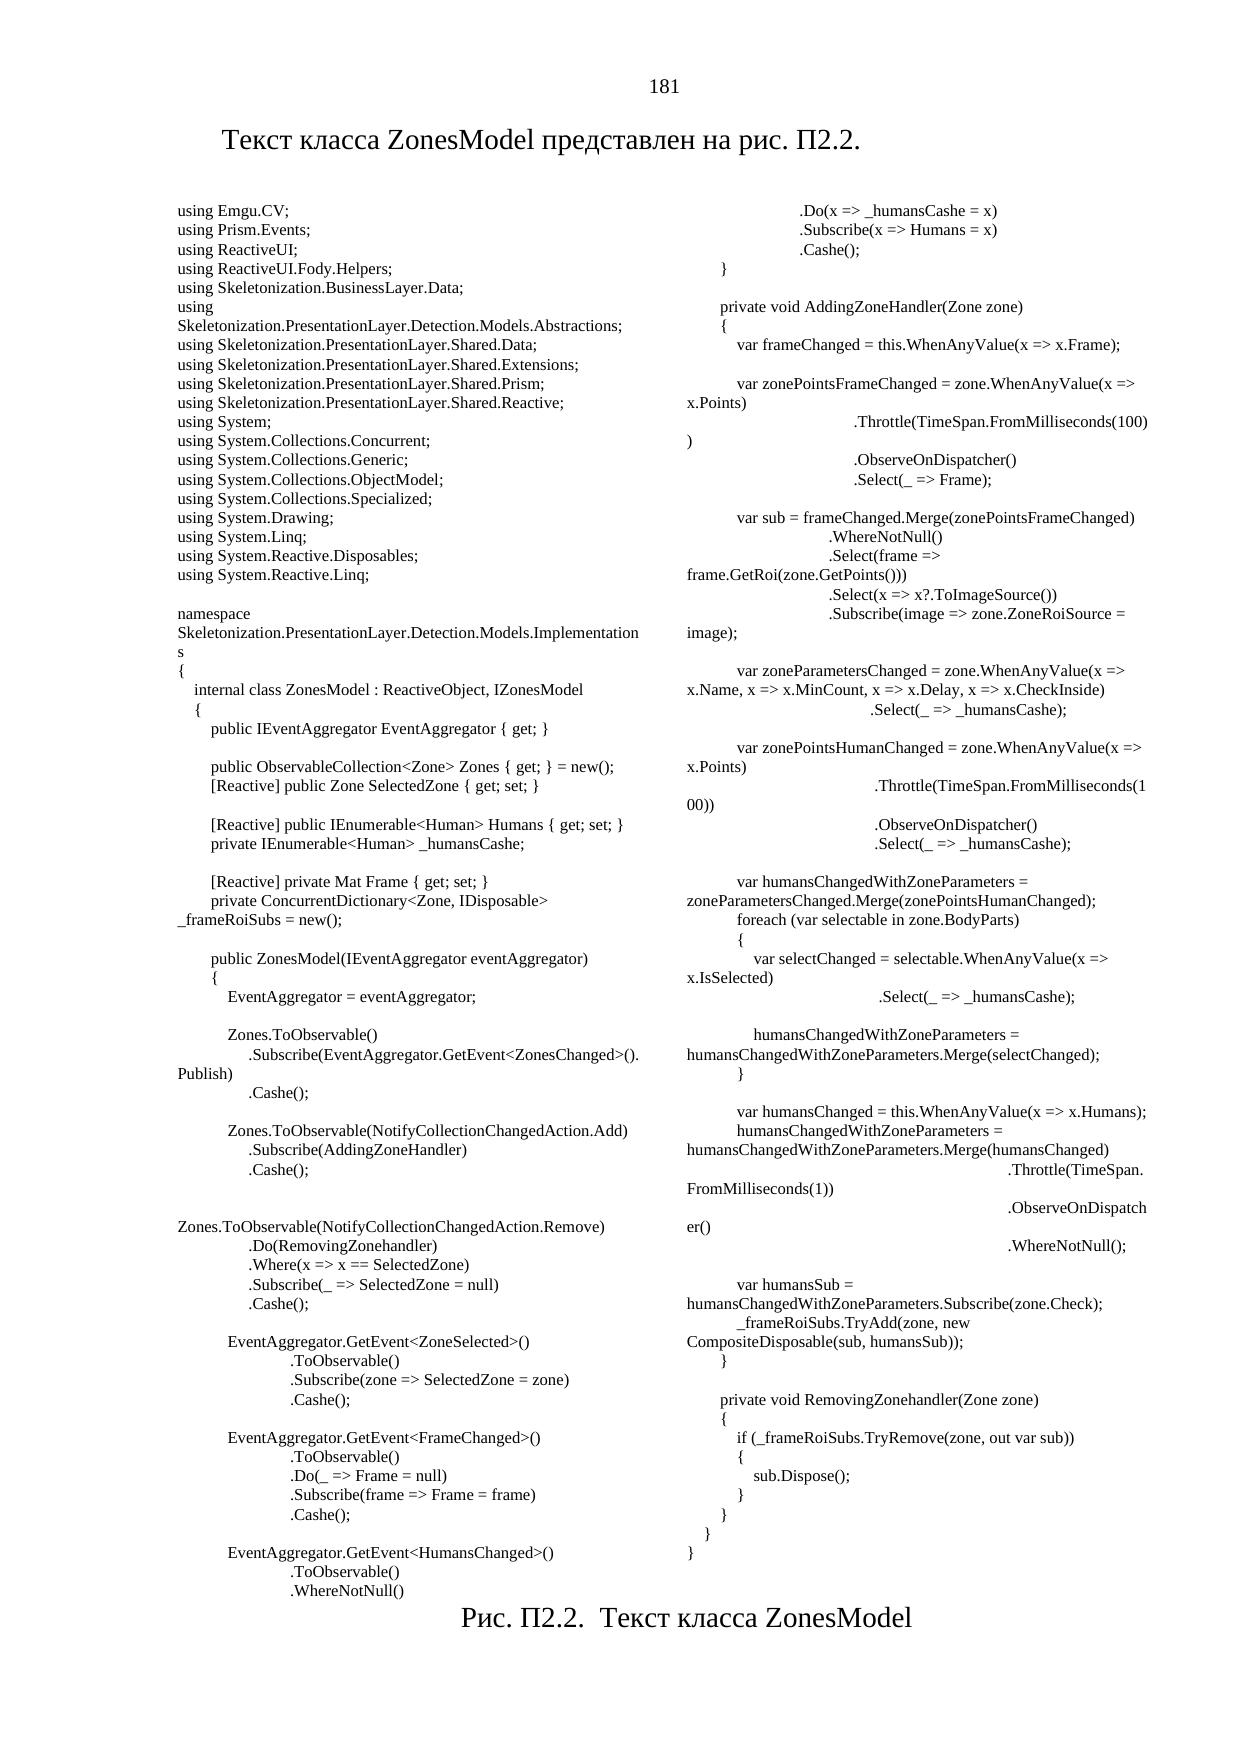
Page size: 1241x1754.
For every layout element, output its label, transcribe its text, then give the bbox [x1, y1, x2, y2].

text using System.Linq; [177, 527, 642, 546]
text var frameChanged = this.WhenAnyValue(x => x.Frame); [687, 335, 1152, 354]
text using Prism.Events; [177, 220, 642, 239]
text using System.Reactive.Linq; [177, 565, 642, 584]
text private void AddingZoneHandler(Zone zone) [687, 297, 1152, 316]
text { [687, 929, 1152, 948]
text var selectChanged = selectable.WhenAnyValue(x => x.IsSelected) [687, 948, 1152, 987]
text EventAggregator.GetEvent<ZoneSelected>() [177, 1332, 642, 1351]
text .ObserveOnDispatcher() [687, 450, 1152, 469]
text .Do(_ => Frame = null) [177, 1466, 642, 1485]
text var zonePointsFrameChanged = zone.WhenAnyValue(x => x.Points) [687, 373, 1152, 412]
text .Throttle(TimeSpan.FromMilliseconds(100)) [687, 412, 1152, 450]
text using System.Collections.ObjectModel; [177, 469, 642, 488]
text Zones.ToObservable() [177, 1025, 642, 1044]
text .ObserveOnDispatcher() [687, 1198, 1152, 1236]
text EventAggregator.GetEvent<HumansChanged>() [177, 1543, 642, 1562]
text } [687, 1504, 1152, 1523]
text internal class ZonesModel : ReactiveObject, IZonesModel [177, 680, 642, 699]
text { [687, 316, 1152, 335]
text var humansSub = humansChangedWithZoneParameters.Subscribe(zone.Check); [687, 1274, 1152, 1313]
text .Select(_ => _humansCashe); [687, 833, 1152, 853]
text var sub = frameChanged.Merge(zonePointsFrameChanged) [687, 508, 1152, 527]
text using Emgu.CV; [177, 201, 642, 220]
text using System.Reactive.Disposables; [177, 546, 642, 565]
text humansChangedWithZoneParameters = humansChangedWithZoneParameters.Merge(humansChanged) [687, 1121, 1152, 1159]
text using Skeletonization.PresentationLayer.Shared.Extensions; [177, 354, 642, 373]
text .Select(_ => _humansCashe); [687, 699, 1152, 718]
text Рис. П2.2. Текст класса ZonesModel [177, 1600, 1152, 1634]
text var zonePointsHumanChanged = zone.WhenAnyValue(x => x.Points) [687, 738, 1152, 776]
text .Subscribe(zone => SelectedZone = zone) [177, 1370, 642, 1389]
text .WhereNotNull() [687, 527, 1152, 546]
text .Cashe(); [177, 1504, 642, 1523]
text .Cashe(); [177, 1293, 642, 1313]
text public IEventAggregator EventAggregator { get; } [177, 718, 642, 738]
text .Subscribe(image => zone.ZoneRoiSource = image); [687, 603, 1152, 642]
text { [177, 968, 642, 987]
text using Skeletonization.BusinessLayer.Data; [177, 278, 642, 297]
text } [687, 1523, 1152, 1543]
text } [687, 1351, 1152, 1370]
text .Cashe(); [177, 1389, 642, 1408]
text .ObserveOnDispatcher() [687, 814, 1152, 833]
text using Skeletonization.PresentationLayer.Shared.Prism; [177, 373, 642, 393]
text .Subscribe(x => Humans = x) [687, 220, 1152, 239]
text using System.Collections.Specialized; [177, 488, 642, 508]
text .ToObservable() [177, 1351, 642, 1370]
text private void RemovingZonehandler(Zone zone) [687, 1389, 1152, 1408]
text [Reactive] public Zone SelectedZone { get; set; } [177, 776, 642, 795]
text } [687, 1543, 1152, 1562]
text Zones.ToObservable(NotifyCollectionChangedAction.Remove) [177, 1198, 642, 1236]
text using Skeletonization.PresentationLayer.Shared.Data; [177, 335, 642, 354]
text Zones.ToObservable(NotifyCollectionChangedAction.Add) [177, 1121, 642, 1140]
text if (_frameRoiSubs.TryRemove(zone, out var sub)) [687, 1428, 1152, 1447]
text { [687, 1447, 1152, 1466]
text using System; [177, 412, 642, 431]
text _frameRoiSubs.TryAdd(zone, new CompositeDisposable(sub, humansSub)); [687, 1313, 1152, 1351]
text .Cashe(); [177, 1083, 642, 1102]
text using ReactiveUI.Fody.Helpers; [177, 258, 642, 278]
text EventAggregator.GetEvent<FrameChanged>() [177, 1428, 642, 1447]
text .ToObservable() [177, 1562, 642, 1581]
text [Reactive] public IEnumerable<Human> Humans { get; set; } [177, 814, 642, 833]
text { [687, 1408, 1152, 1428]
text using System.Collections.Generic; [177, 450, 642, 469]
text namespace Skeletonization.PresentationLayer.Detection.Models.Implementations [177, 603, 642, 661]
text .Select(_ => Frame); [687, 469, 1152, 488]
text .ToObservable() [177, 1447, 642, 1466]
text .Select(frame => frame.GetRoi(zone.GetPoints())) [687, 546, 1152, 584]
text .Subscribe(EventAggregator.GetEvent<ZonesChanged>().Publish) [177, 1044, 642, 1083]
text .Where(x => x == SelectedZone) [177, 1255, 642, 1274]
text var humansChanged = this.WhenAnyValue(x => x.Humans); [687, 1102, 1152, 1121]
text .Throttle(TimeSpan.FromMilliseconds(100)) [687, 776, 1152, 814]
text .WhereNotNull(); [687, 1236, 1152, 1255]
text private IEnumerable<Human> _humansCashe; [177, 833, 642, 853]
text { [177, 661, 642, 680]
text EventAggregator = eventAggregator; [177, 987, 642, 1006]
text public ZonesModel(IEventAggregator eventAggregator) [177, 948, 642, 968]
text humansChangedWithZoneParameters = humansChangedWithZoneParameters.Merge(selectChanged); [687, 1025, 1152, 1063]
text .Do(RemovingZonehandler) [177, 1236, 642, 1255]
text using Skeletonization.PresentationLayer.Shared.Reactive; [177, 393, 642, 412]
text } [687, 258, 1152, 278]
text using System.Drawing; [177, 508, 642, 527]
text using Skeletonization.PresentationLayer.Detection.Models.Abstractions; [177, 297, 642, 335]
text .Cashe(); [177, 1159, 642, 1178]
text public ObservableCollection<Zone> Zones { get; } = new(); [177, 757, 642, 776]
text var humansChangedWithZoneParameters = zoneParametersChanged.Merge(zonePointsHumanChanged); [687, 872, 1152, 910]
text using System.Collections.Concurrent; [177, 431, 642, 450]
text .Throttle(TimeSpan.FromMilliseconds(1)) [687, 1159, 1152, 1198]
text .Select(_ => _humansCashe); [687, 987, 1152, 1006]
text .Subscribe(frame => Frame = frame) [177, 1485, 642, 1504]
text } [687, 1485, 1152, 1504]
text private ConcurrentDictionary<Zone, IDisposable> _frameRoiSubs = new(); [177, 891, 642, 929]
text Текст класса ZonesModel представлен на рис. П2.2. [177, 122, 1152, 156]
text .Subscribe(_ => SelectedZone = null) [177, 1274, 642, 1293]
text .Select(x => x?.ToImageSource()) [687, 584, 1152, 603]
text [Reactive] private Mat Frame { get; set; } [177, 872, 642, 891]
text .WhereNotNull() [177, 1581, 642, 1600]
text { [177, 699, 642, 718]
text .Cashe(); [687, 239, 1152, 258]
text .Do(x => _humansCashe = x) [687, 201, 1152, 220]
text sub.Dispose(); [687, 1466, 1152, 1485]
text var zoneParametersChanged = zone.WhenAnyValue(x => x.Name, x => x.MinCount, x => x.Delay, x => x.CheckInside) [687, 661, 1152, 699]
text .Subscribe(AddingZoneHandler) [177, 1140, 642, 1159]
text } [687, 1063, 1152, 1083]
text using ReactiveUI; [177, 239, 642, 258]
text foreach (var selectable in zone.BodyParts) [687, 910, 1152, 929]
